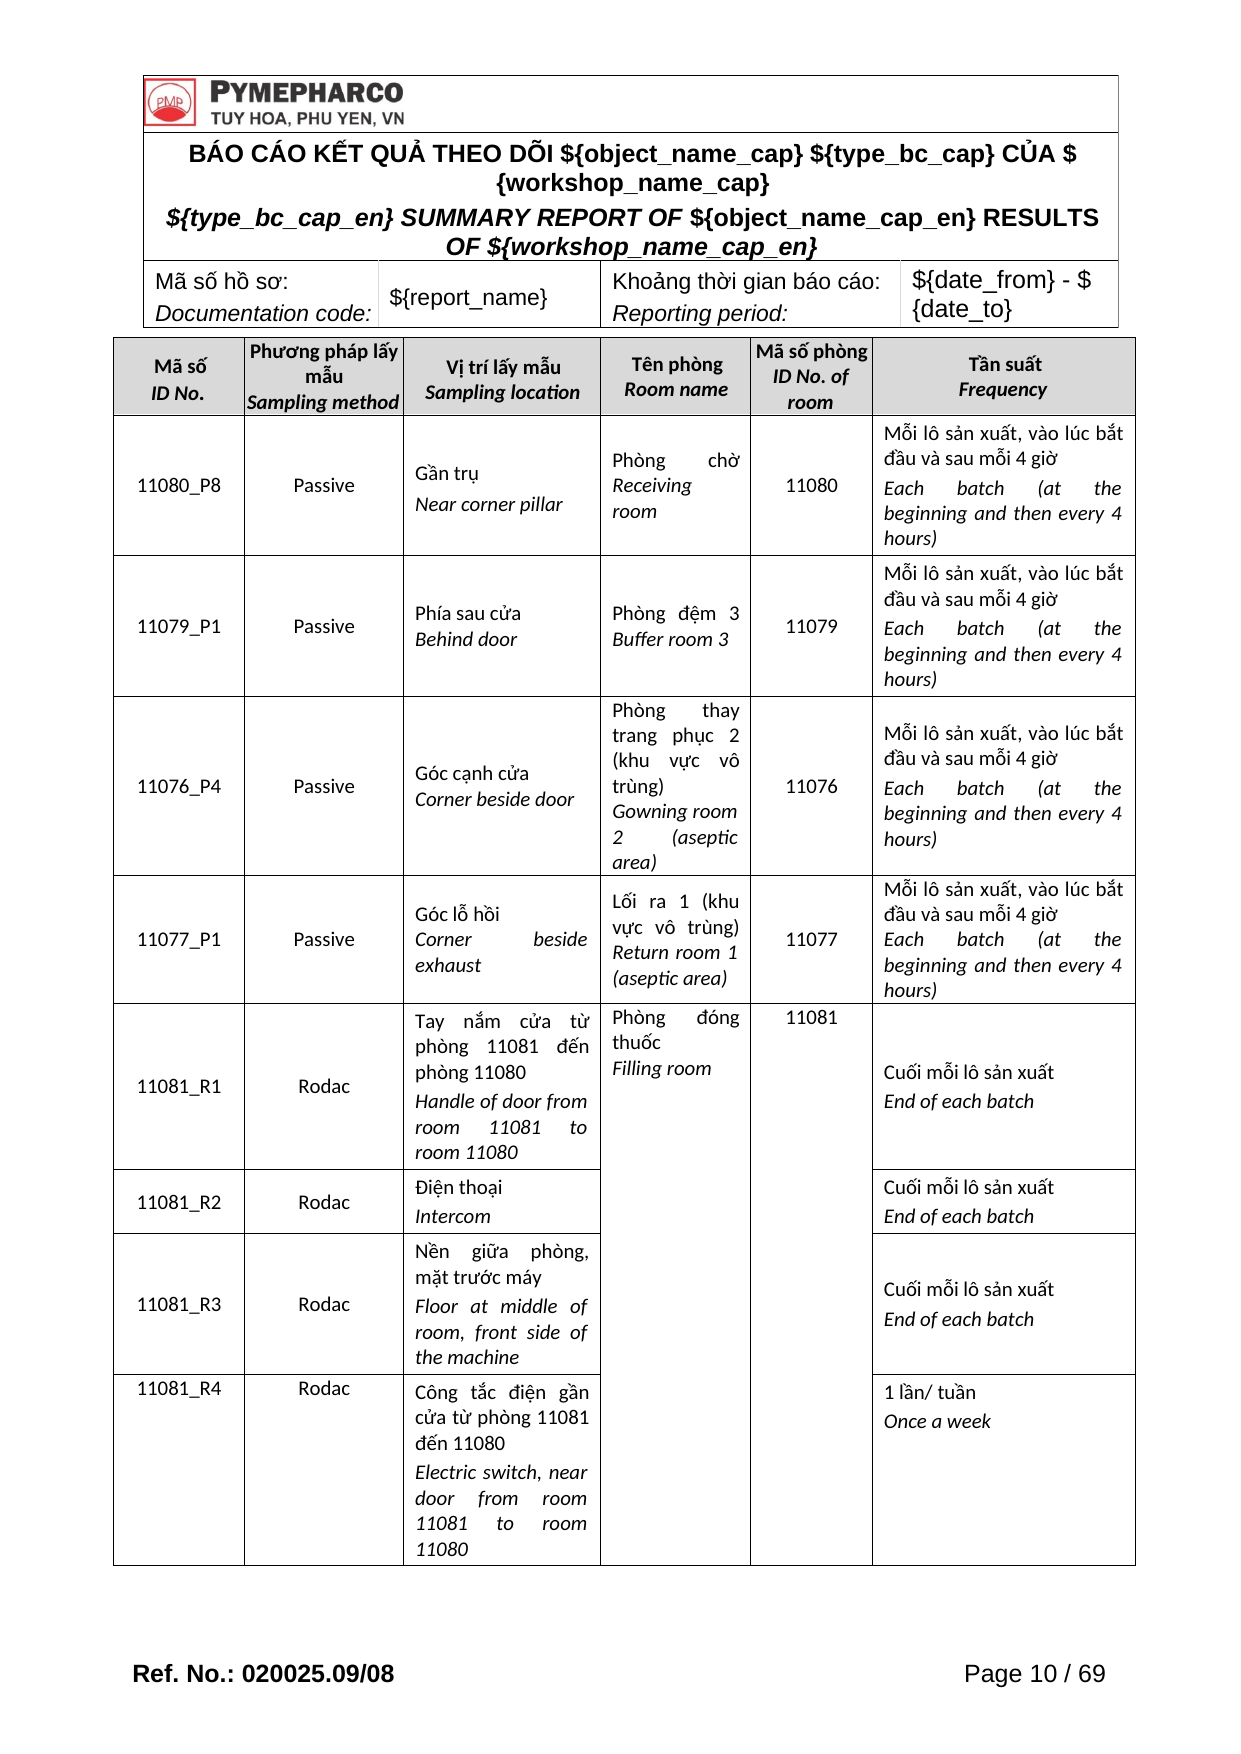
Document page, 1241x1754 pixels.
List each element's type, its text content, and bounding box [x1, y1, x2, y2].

table_cell 11081_R2 [114, 1170, 244, 1233]
table_cell 11080 [751, 416, 872, 555]
table_cell Phòng chờ Receiving room [601, 416, 750, 555]
table_header Mã số ID No. [114, 338, 244, 414]
table_header Mã số phòng ID No. of room [751, 338, 872, 414]
table_cell 11076 [751, 697, 872, 875]
table_cell Nền giữa phòng, mặt trước máy Floor at middle of room, front side of the machine [404, 1234, 600, 1374]
table_cell Mỗi lô sản xuất, vào lúc bắt đầu và sau mỗi 4 giờ Each batch (at the beginning and then every 4 hours) [873, 697, 1135, 875]
table_header Tần suất Frequency [873, 338, 1135, 414]
table_cell 11081_R4 [114, 1375, 244, 1565]
table_cell 11081_R1 [114, 1004, 244, 1169]
table_cell Tay nắm cửa từ phòng 11081 đến phòng 11080 Handle of door from room 11081 to room 11080 [404, 1004, 600, 1169]
table_header Phương pháp lấy mẫu Sampling method [245, 338, 403, 414]
table_cell Passive [245, 697, 403, 875]
table_cell 11079 [751, 556, 872, 696]
table_cell 1 lần/ tuần Once a week [873, 1375, 1135, 1565]
table_cell Passive [245, 556, 403, 696]
table_cell Rodac [245, 1234, 403, 1374]
table_cell 11080_P8 [114, 416, 244, 555]
table_cell Điện thoại Intercom [404, 1170, 600, 1233]
table_cell Cuối mỗi lô sản xuất End of each batch [873, 1234, 1135, 1374]
table_cell Góc cạnh cửa Corner beside door [404, 697, 600, 875]
table_cell Gần trụ Near corner pillar [404, 416, 600, 555]
table_cell 11081 [751, 1004, 872, 1565]
table_header Tên phòng Room name [601, 338, 750, 414]
table_cell Phòng thay trang phục 2 (khu vực vô trùng) Gowning room 2 (aseptic area) [601, 697, 750, 875]
picture [144, 78, 404, 127]
table_cell 11077 [751, 876, 872, 1003]
table_cell Mỗi lô sản xuất, vào lúc bắt đầu và sau mỗi 4 giờ Each batch (at the beginning and then every 4 hours) [873, 556, 1135, 696]
table_cell Mỗi lô sản xuất, vào lúc bắt đầu và sau mỗi 4 giờ Each batch (at the beginning and then every 4 hours) [873, 876, 1135, 1003]
table_cell Rodac [245, 1004, 403, 1169]
table_cell Cuối mỗi lô sản xuất End of each batch [873, 1004, 1135, 1169]
table_cell Rodac [245, 1375, 403, 1565]
table_cell 11077_P1 [114, 876, 244, 1003]
table_cell Lối ra 1 (khu vực vô trùng) Return room 1 (aseptic area) [601, 876, 750, 1003]
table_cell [873, 416, 1135, 555]
table_cell Công tắc điện gần cửa từ phòng 11081 đến 11080 Electric switch, near door from room 11081 to room 11080 [404, 1375, 600, 1565]
table_cell Passive [245, 416, 403, 555]
table_header Vị trí lấy mẫu Sampling location [404, 338, 600, 414]
table_cell Cuối mỗi lô sản xuất End of each batch [873, 1170, 1135, 1233]
table_cell 11081_R3 [114, 1234, 244, 1374]
table_cell Phía sau cửa Behind door [404, 556, 600, 696]
table_cell Phòng đệm 3 Buffer room 3 [601, 556, 750, 696]
table_cell Góc lỗ hồi Corner beside exhaust [404, 876, 600, 1003]
table_cell 11076_P4 [114, 697, 244, 875]
table_cell Passive [245, 876, 403, 1003]
table_cell Rodac [245, 1170, 403, 1233]
table_cell Phòng đóng thuốc Filling room [601, 1004, 750, 1565]
table_cell 11079_P1 [114, 556, 244, 696]
